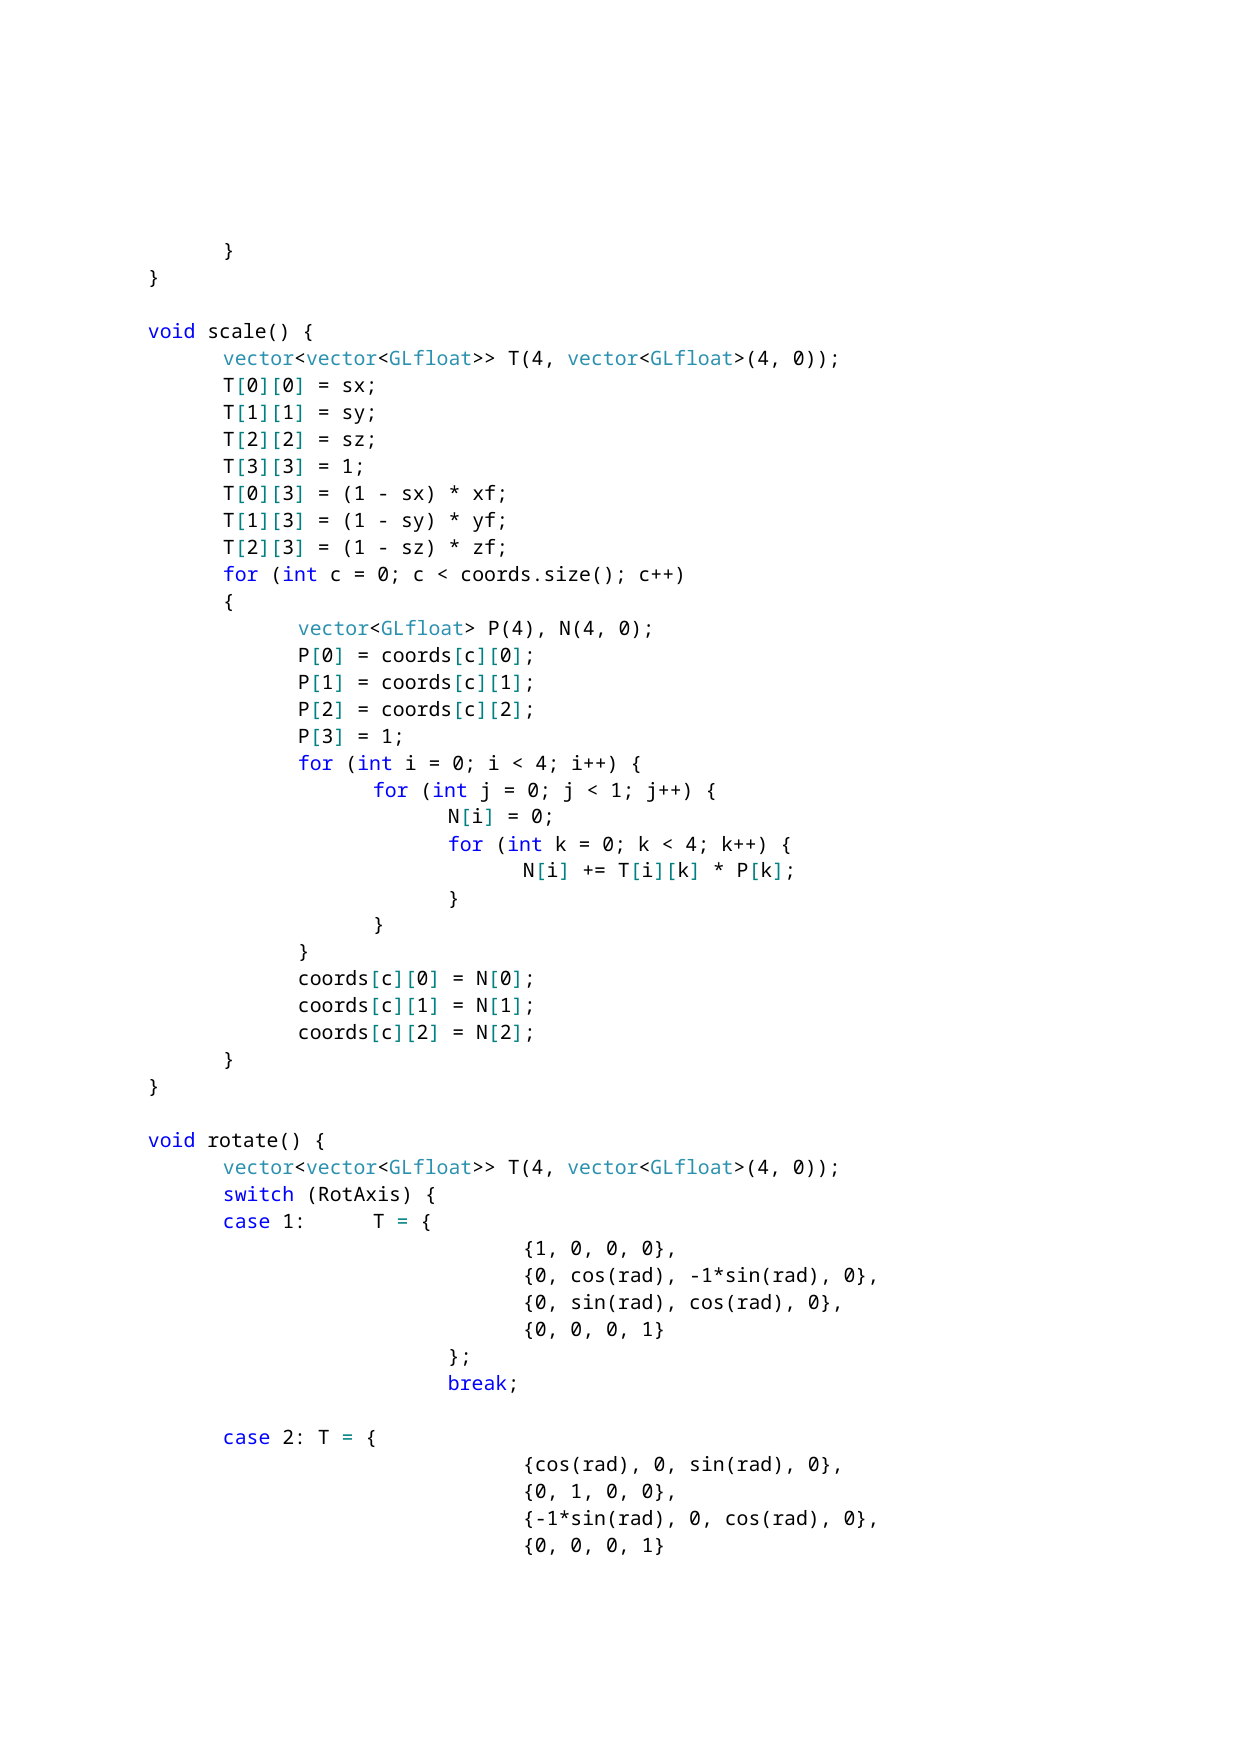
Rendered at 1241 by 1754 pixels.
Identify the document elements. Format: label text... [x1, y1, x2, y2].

text P[0] = coords[c][0]; [148, 641, 1063, 668]
text N[i] = 0; [148, 803, 1063, 830]
text } [148, 263, 1063, 290]
text {0, 0, 0, 1} [148, 1315, 1063, 1342]
text void rotate() { [148, 1127, 1063, 1153]
text coords[c][1] = N[1]; [148, 992, 1063, 1019]
text vector<GLfloat> P(4), N(4, 0); [148, 614, 1063, 641]
text for (int i = 0; i < 4; i++) { [148, 749, 1063, 776]
text } [148, 911, 1063, 938]
text T[2][2] = sz; [148, 425, 1063, 452]
text T[0][3] = (1 - sx) * xf; [148, 479, 1063, 506]
text P[3] = 1; [148, 722, 1063, 749]
text T[2][3] = (1 - sz) * zf; [148, 533, 1063, 560]
text case 1: T = { [148, 1207, 1063, 1234]
text {cos(rad), 0, sin(rad), 0}, [148, 1450, 1063, 1477]
text coords[c][0] = N[0]; [148, 965, 1063, 992]
text } [148, 1073, 1063, 1099]
text {0, 1, 0, 0}, [148, 1477, 1063, 1504]
text case 2: T = { [148, 1423, 1063, 1450]
text N[i] += T[i][k] * P[k]; [148, 857, 1063, 884]
text for (int j = 0; j < 1; j++) { [148, 776, 1063, 803]
text {0, sin(rad), cos(rad), 0}, [148, 1288, 1063, 1315]
text } [148, 884, 1063, 911]
text break; [148, 1369, 1063, 1396]
text {1, 0, 0, 0}, [148, 1234, 1063, 1261]
text }; [148, 1342, 1063, 1369]
text {-1*sin(rad), 0, cos(rad), 0}, [148, 1504, 1063, 1531]
text T[1][3] = (1 - sy) * yf; [148, 506, 1063, 533]
text P[1] = coords[c][1]; [148, 668, 1063, 695]
text T[3][3] = 1; [148, 452, 1063, 479]
text vector<vector<GLfloat>> T(4, vector<GLfloat>(4, 0)); [148, 1153, 1063, 1181]
text T[0][0] = sx; [148, 371, 1063, 398]
text {0, cos(rad), -1*sin(rad), 0}, [148, 1261, 1063, 1288]
text vector<vector<GLfloat>> T(4, vector<GLfloat>(4, 0)); [148, 344, 1063, 371]
text P[2] = coords[c][2]; [148, 695, 1063, 722]
text switch (RotAxis) { [148, 1181, 1063, 1207]
text for (int k = 0; k < 4; k++) { [148, 830, 1063, 857]
text for (int c = 0; c < coords.size(); c++) [148, 560, 1063, 587]
text { [148, 587, 1063, 614]
text coords[c][2] = N[2]; [148, 1019, 1063, 1046]
text {0, 0, 0, 1} [148, 1531, 1063, 1558]
text } [148, 938, 1063, 965]
text void scale() { [148, 317, 1063, 344]
text } [148, 1046, 1063, 1073]
text T[1][1] = sy; [148, 398, 1063, 425]
text } [148, 236, 1063, 263]
